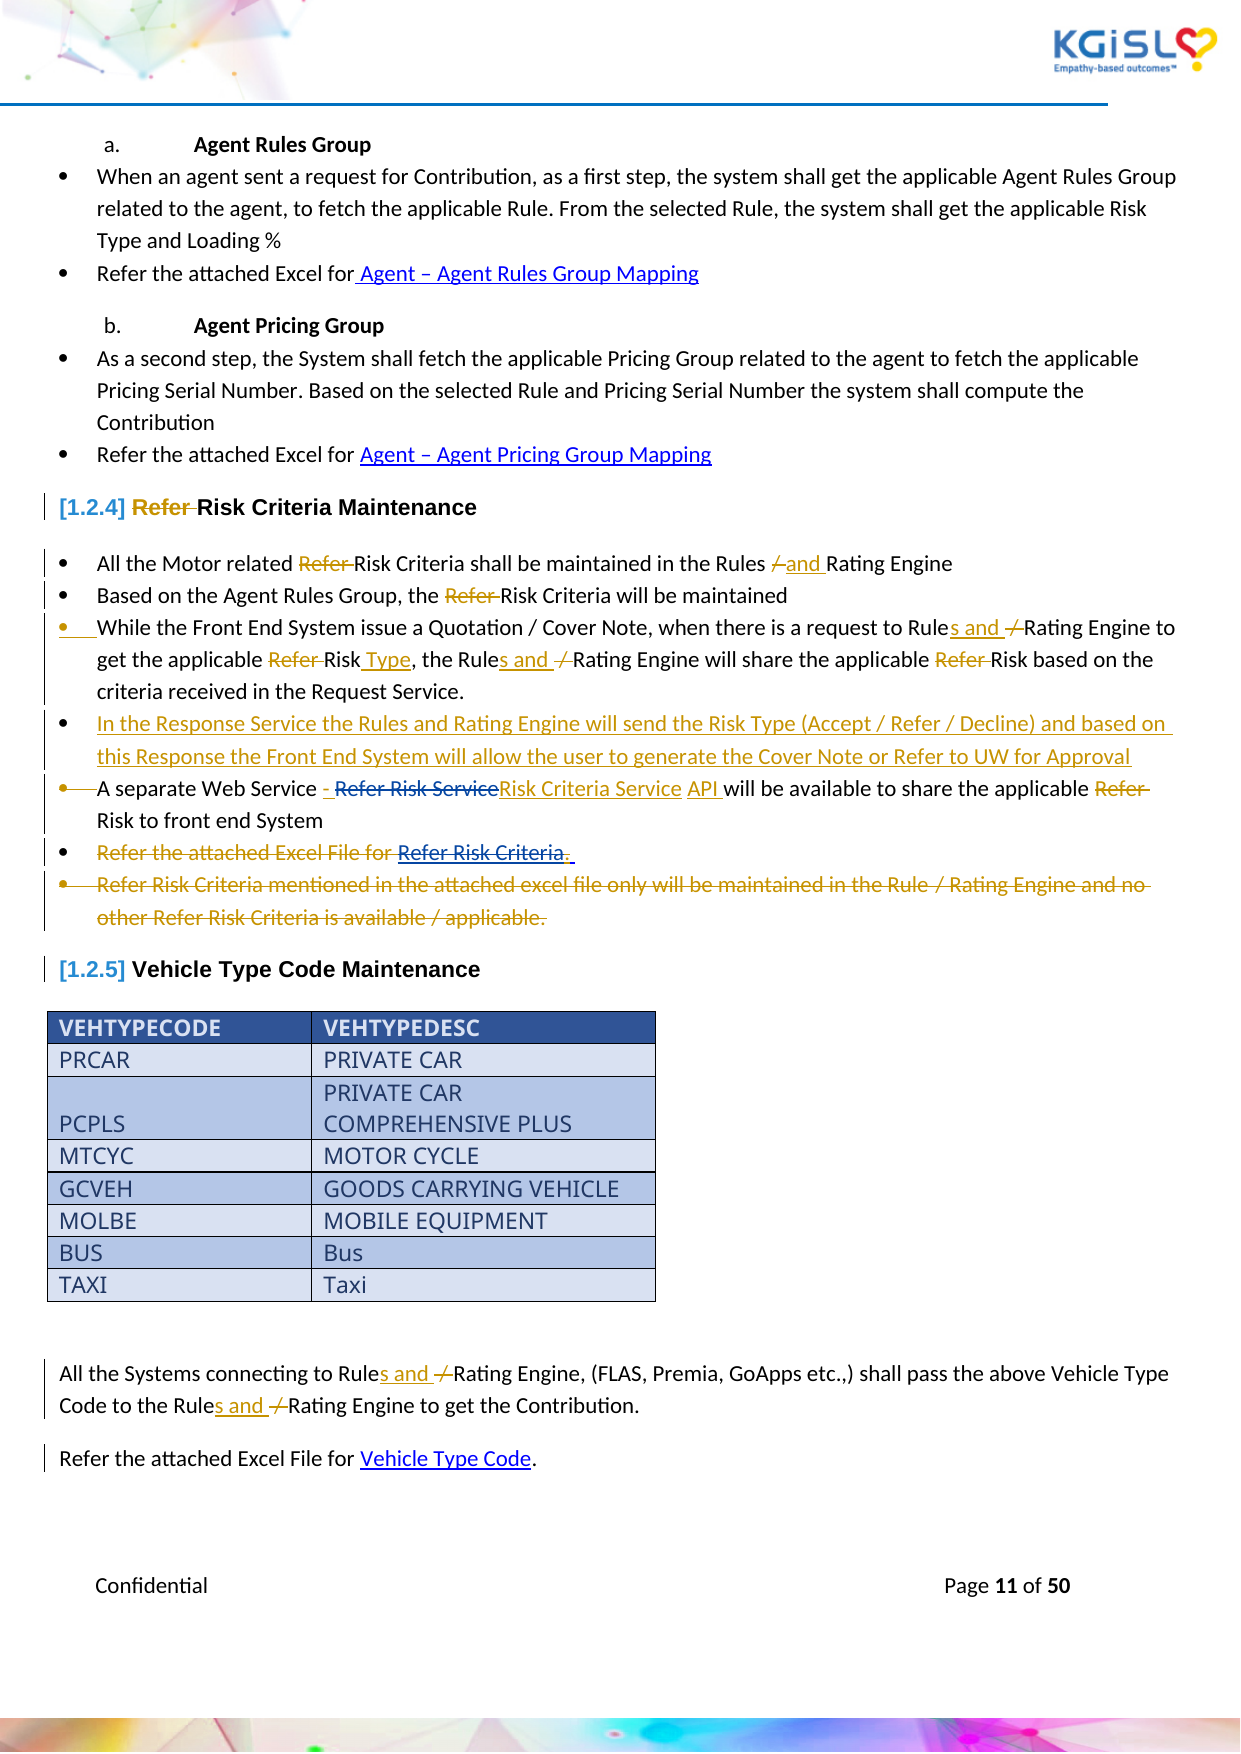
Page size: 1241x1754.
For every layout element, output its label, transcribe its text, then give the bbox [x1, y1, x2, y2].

table_cell BUS [48, 1237, 311, 1268]
subtitle Vehicle Type Code Maintenance [59, 956, 1181, 982]
text All the Systems connecting to RuleRating Engine, (FLAS, Premia, GoApps etc.,) shall pass the above Vehicle Type Code to the RuleRating Engine to get the Contribution. [59, 1359, 1181, 1419]
table_cell Taxi [312, 1269, 655, 1301]
table_cell Bus [312, 1237, 655, 1268]
list Based on the Agent Rules Group, the Risk Criteria will be maintained [59, 581, 1181, 609]
table_cell PCPLS [48, 1077, 311, 1139]
table_cell MOTOR CYCLE [312, 1140, 655, 1171]
subtitle Agent Pricing Group [103, 312, 1181, 340]
table_cell GOODS CARRYING VEHICLE [312, 1173, 655, 1204]
list Refer the attached Excel for Agent – Agent Pricing Group Mapping [59, 440, 1181, 468]
table_cell PRCAR [48, 1044, 311, 1076]
subtitle Agent Rules Group [103, 130, 1181, 158]
list A separate Web Service will be available to share the applicable Risk to front end System [59, 774, 1181, 834]
table_cell PRIVATE CAR COMPREHENSIVE PLUS [312, 1077, 655, 1139]
table_cell MTCYC [48, 1140, 311, 1171]
table_cell MOBILE EQUIPMENT [312, 1205, 655, 1236]
table_cell GCVEH [48, 1173, 311, 1204]
table_header VEHTYPEDESC [312, 1012, 655, 1043]
list While the Front End System issue a Quotation / Cover Note, when there is a request to RuleRating Engine to get the applicable Risk, the RuleRating Engine will share the applicable Risk based on the criteria received in the Request Service. [59, 613, 1181, 705]
subtitle Risk Criteria Maintenance [59, 493, 1181, 520]
list As a second step, the System shall fetch the applicable Pricing Group related to the agent to fetch the applicable Pricing Serial Number. Based on the selected Rule and Pricing Serial Number the system shall compute the Contribution [59, 344, 1181, 436]
text Refer the attached Excel File for Vehicle Type Code. [59, 1444, 1181, 1472]
list All the Motor related Risk Criteria shall be maintained in the Rules Rating Engine [59, 549, 1181, 577]
picture [0, 1718, 1241, 1752]
table_cell PRIVATE CAR [312, 1044, 655, 1076]
picture [0, 0, 1236, 100]
list Refer the attached Excel for Agent – Agent Rules Group Mapping [59, 259, 1181, 287]
list When an agent sent a request for Contribution, as a first step, the system shall get the applicable Agent Rules Group related to the agent, to fetch the applicable Rule. From the selected Rule, the system shall get the applicable Risk Type and Loading % [59, 162, 1181, 254]
table_cell TAXI [48, 1269, 311, 1301]
table_header VEHTYPECODE [48, 1012, 311, 1043]
table_cell MOLBE [48, 1205, 311, 1236]
